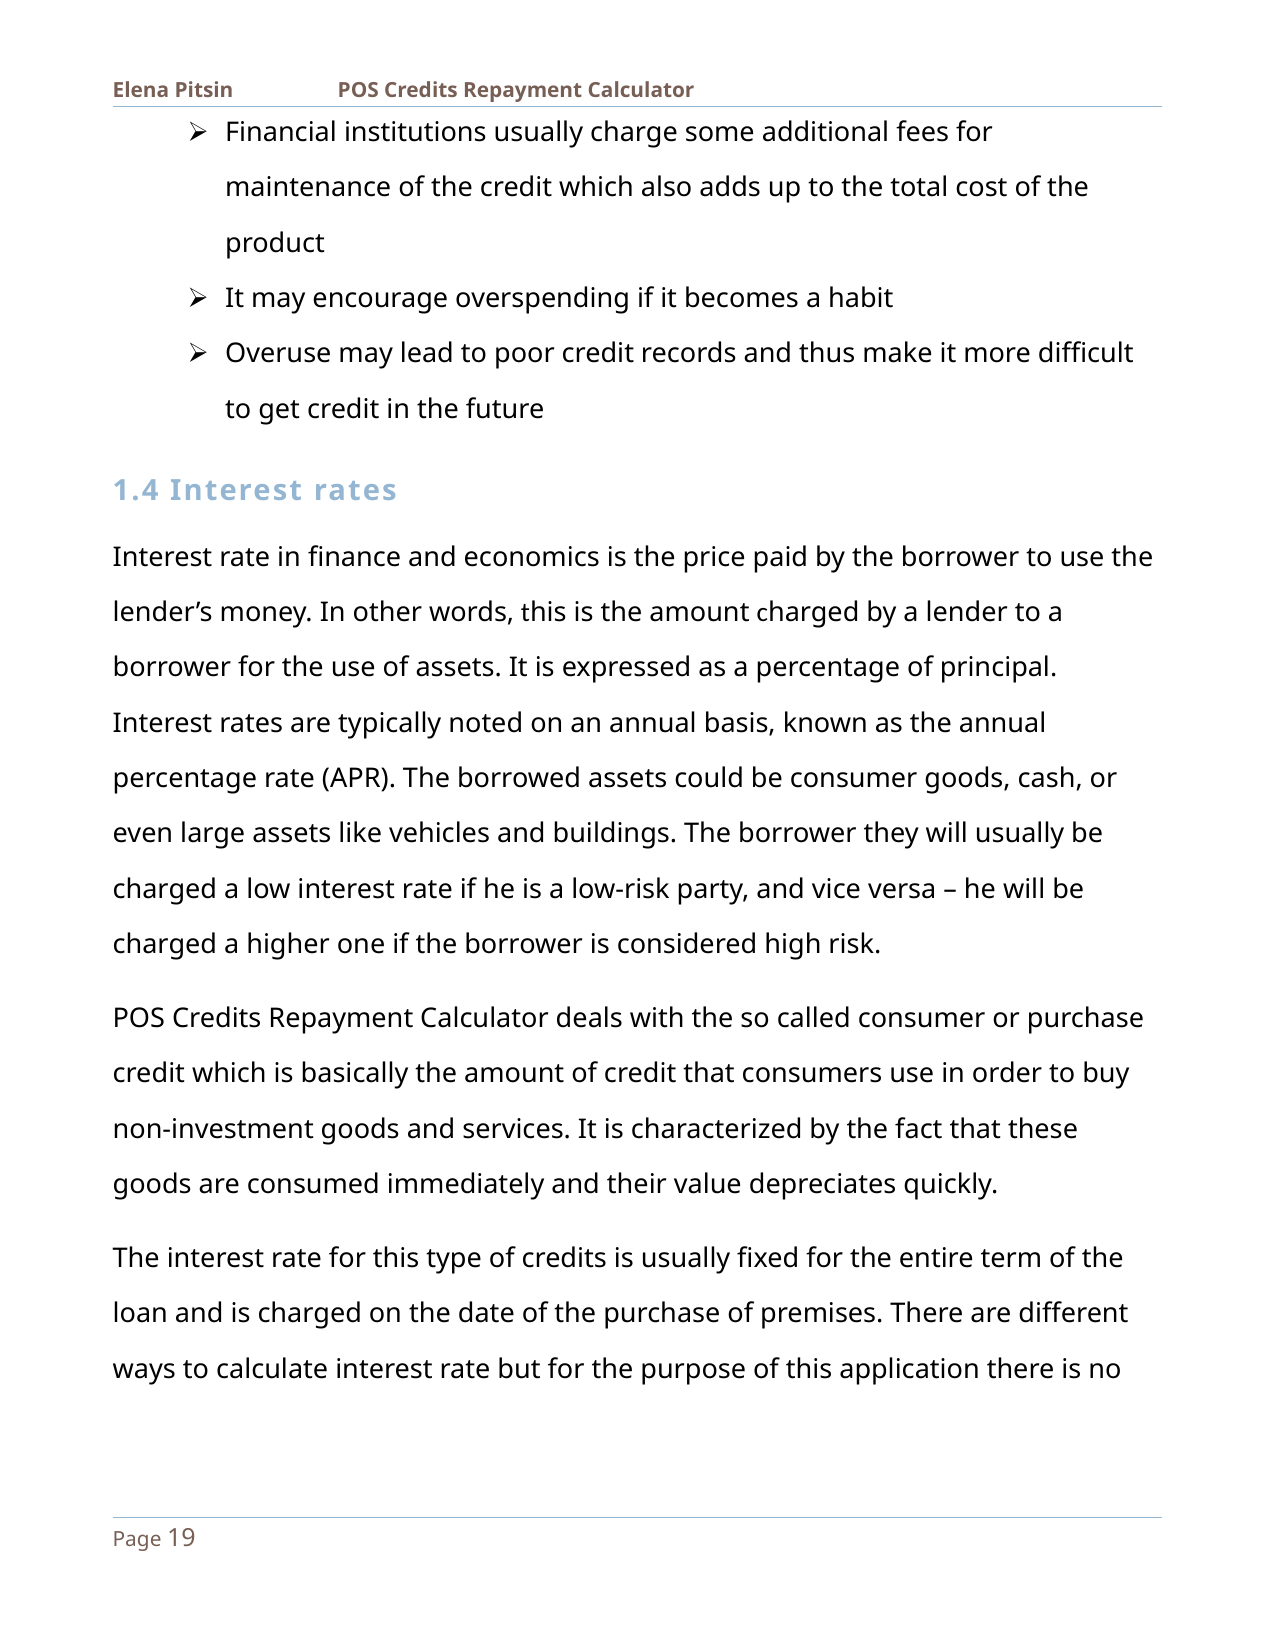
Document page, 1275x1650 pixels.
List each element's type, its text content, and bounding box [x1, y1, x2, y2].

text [112, 1238, 1162, 1386]
list It may encourage overspending if it becomes a habit [187, 278, 1162, 315]
list Financial institutions usually charge some additional fees for maintenance of the credit which also adds up to the total cost of the product [187, 112, 1162, 260]
list Overuse may lead to poor credit records and thus make it more difficult to get credit in the future [187, 334, 1162, 426]
text POS Credits Repayment Calculator deals with the so called consumer or purchase credit which is basically the amount of credit that consumers use in order to buy non-investment goods and services. It is characterized by the fact that these goods are consumed immediately and their value depreciates quickly. [112, 998, 1162, 1201]
subtitle 1.4 Interest rates [112, 469, 1162, 509]
text Interest rate in finance and economics is the price paid by the borrower to use the lender’s money. In other words, this is the amount сharged by a lender to a borrower for the use of assets. It is expressed as a percentage of principal. Interest rates are typically noted on an annual basis, known as the annual percentage rate (APR). The borrowed assets could be consumer goods, cash, or even large assets like vehicles and buildings. The borrower they will usually be charged a low interest rate if he is a low-risk party, and vice versa – he will be charged a higher one if the borrower is considered high risk. [112, 537, 1162, 961]
